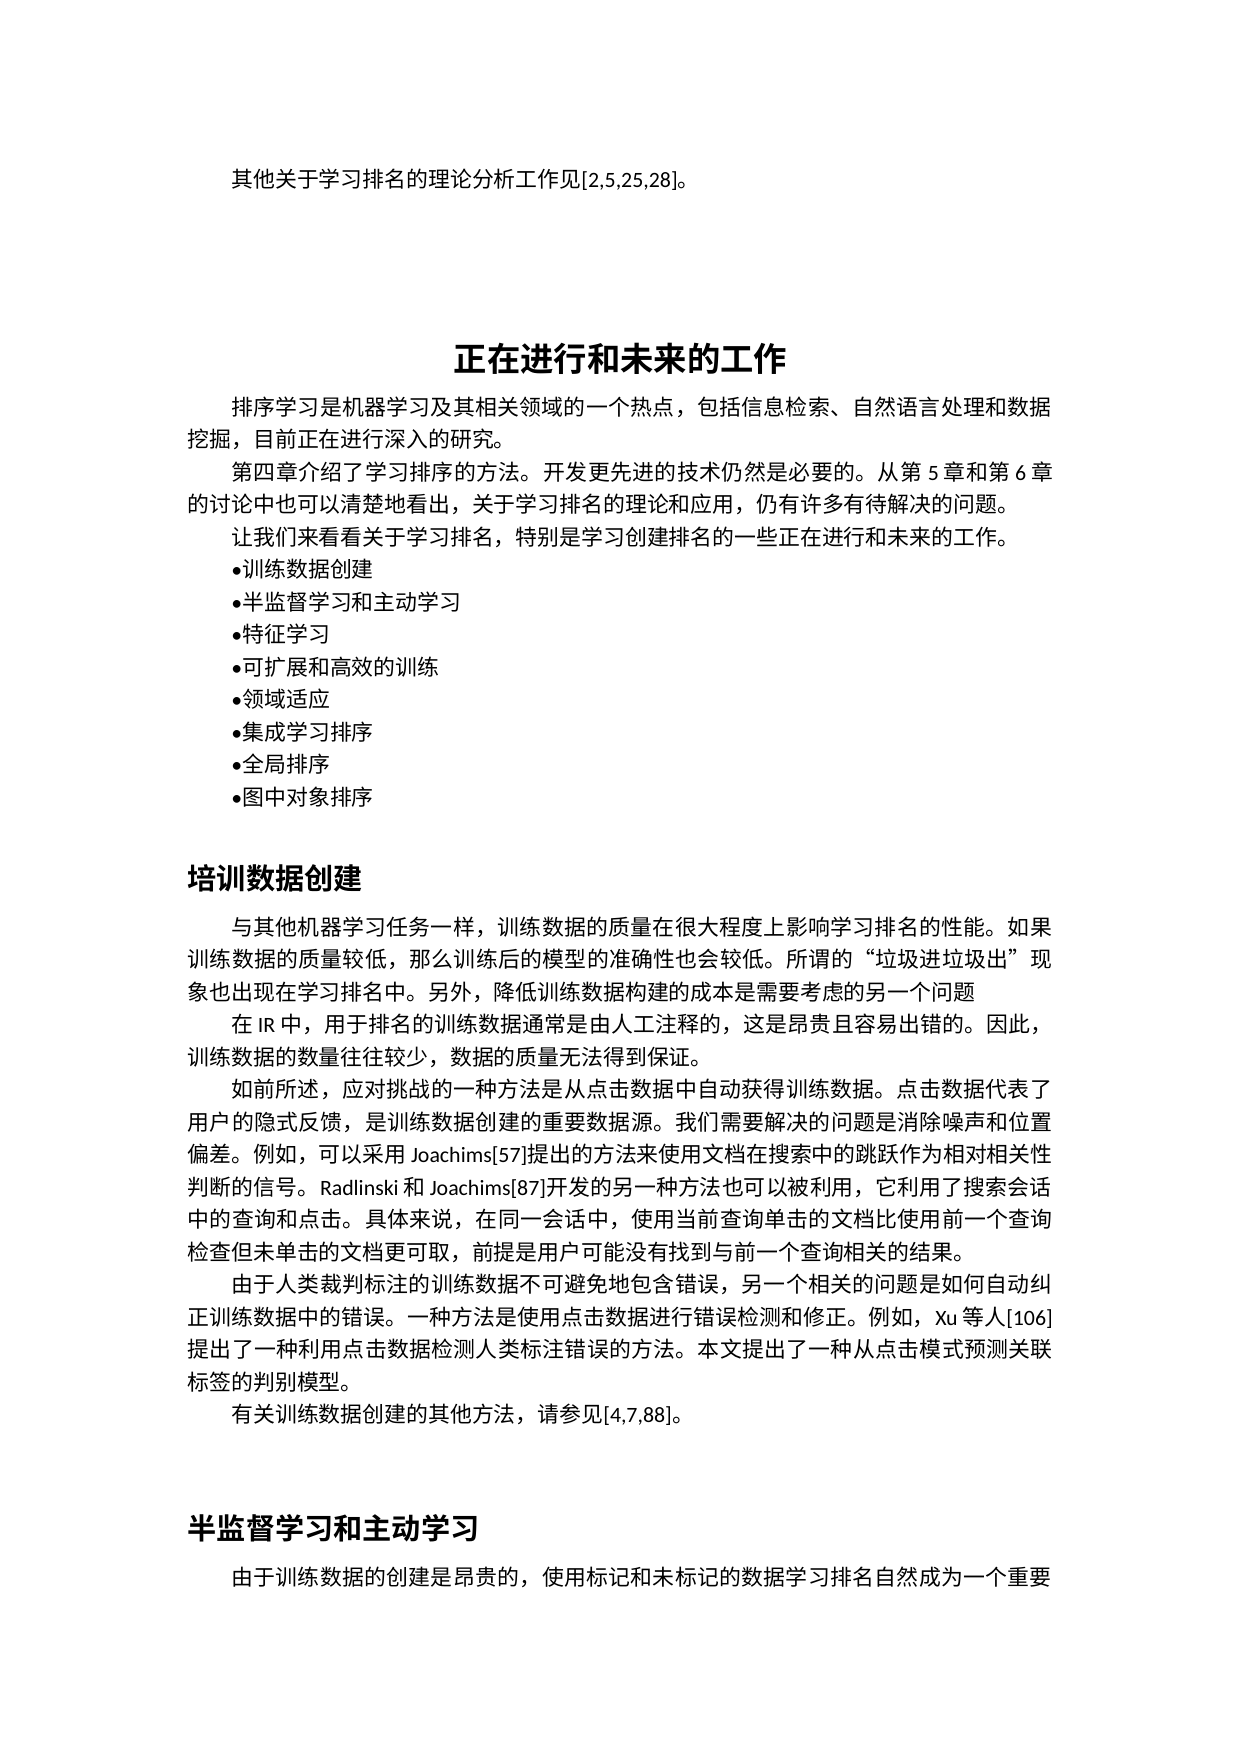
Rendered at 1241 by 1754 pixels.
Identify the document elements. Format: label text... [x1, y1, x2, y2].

text 由于人类裁判标注的训练数据不可避免地包含错误，另一个相关的问题是如何自动纠正训练数据中的错误。一种方法是使用点击数据进行错误检测和修正。例如，Xu等人[106]提出了一种利用点击数据检测人类标注错误的方法。本文提出了一种从点击模式预测关联标签的判别模型。 [187, 1267, 1053, 1397]
text 与其他机器学习任务一样，训练数据的质量在很大程度上影响学习排名的性能。如果训练数据的质量较低，那么训练后的模型的准确性也会较低。所谓的“垃圾进垃圾出”现象也出现在学习排名中。另外，降低训练数据构建的成本是需要考虑的另一个问题 [187, 909, 1053, 1007]
text 在IR中，用于排名的训练数据通常是由人工注释的，这是昂贵且容易出错的。因此，训练数据的数量往往较少，数据的质量无法得到保证。 [187, 1007, 1053, 1072]
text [187, 1559, 1053, 1592]
text 如前所述，应对挑战的一种方法是从点击数据中自动获得训练数据。点击数据代表了用户的隐式反馈，是训练数据创建的重要数据源。我们需要解决的问题是消除噪声和位置偏差。例如，可以采用Joachims[57]提出的方法来使用文档在搜索中的跳跃作为相对相关性判断的信号。Radlinski和Joachims[87]开发的另一种方法也可以被利用，它利用了搜索会话中的查询和点击。具体来说，在同一会话中，使用当前查询单击的文档比使用前一个查询检查但未单击的文档更可取，前提是用户可能没有找到与前一个查询相关的结果。 [187, 1072, 1053, 1267]
text •集成学习排序 [187, 714, 1053, 747]
text •特征学习 [187, 617, 1053, 649]
text •可扩展和高效的训练 [187, 649, 1053, 682]
text •图中对象排序 [187, 779, 1053, 812]
text •领域适应 [187, 682, 1053, 714]
text 让我们来看看关于学习排名，特别是学习创建排名的一些正在进行和未来的工作。 [187, 519, 1053, 552]
text •全局排序 [187, 747, 1053, 779]
text 有关训练数据创建的其他方法，请参见[4,7,88]。 [187, 1397, 1053, 1429]
text 正在进行和未来的工作 [187, 324, 1053, 389]
text 半监督学习和主动学习 [187, 1494, 1053, 1559]
text 第四章介绍了学习排序的方法。开发更先进的技术仍然是必要的。从第5章和第6章的讨论中也可以清楚地看出，关于学习排名的理论和应用，仍有许多有待解决的问题。 [187, 454, 1053, 519]
text 排序学习是机器学习及其相关领域的一个热点，包括信息检索、自然语言处理和数据挖掘，目前正在进行深入的研究。 [187, 389, 1053, 454]
text •半监督学习和主动学习 [187, 584, 1053, 617]
text •训练数据创建 [187, 552, 1053, 584]
text 其他关于学习排名的理论分析工作见[2,5,25,28]。 [187, 162, 1053, 194]
text 培训数据创建 [187, 844, 1053, 909]
